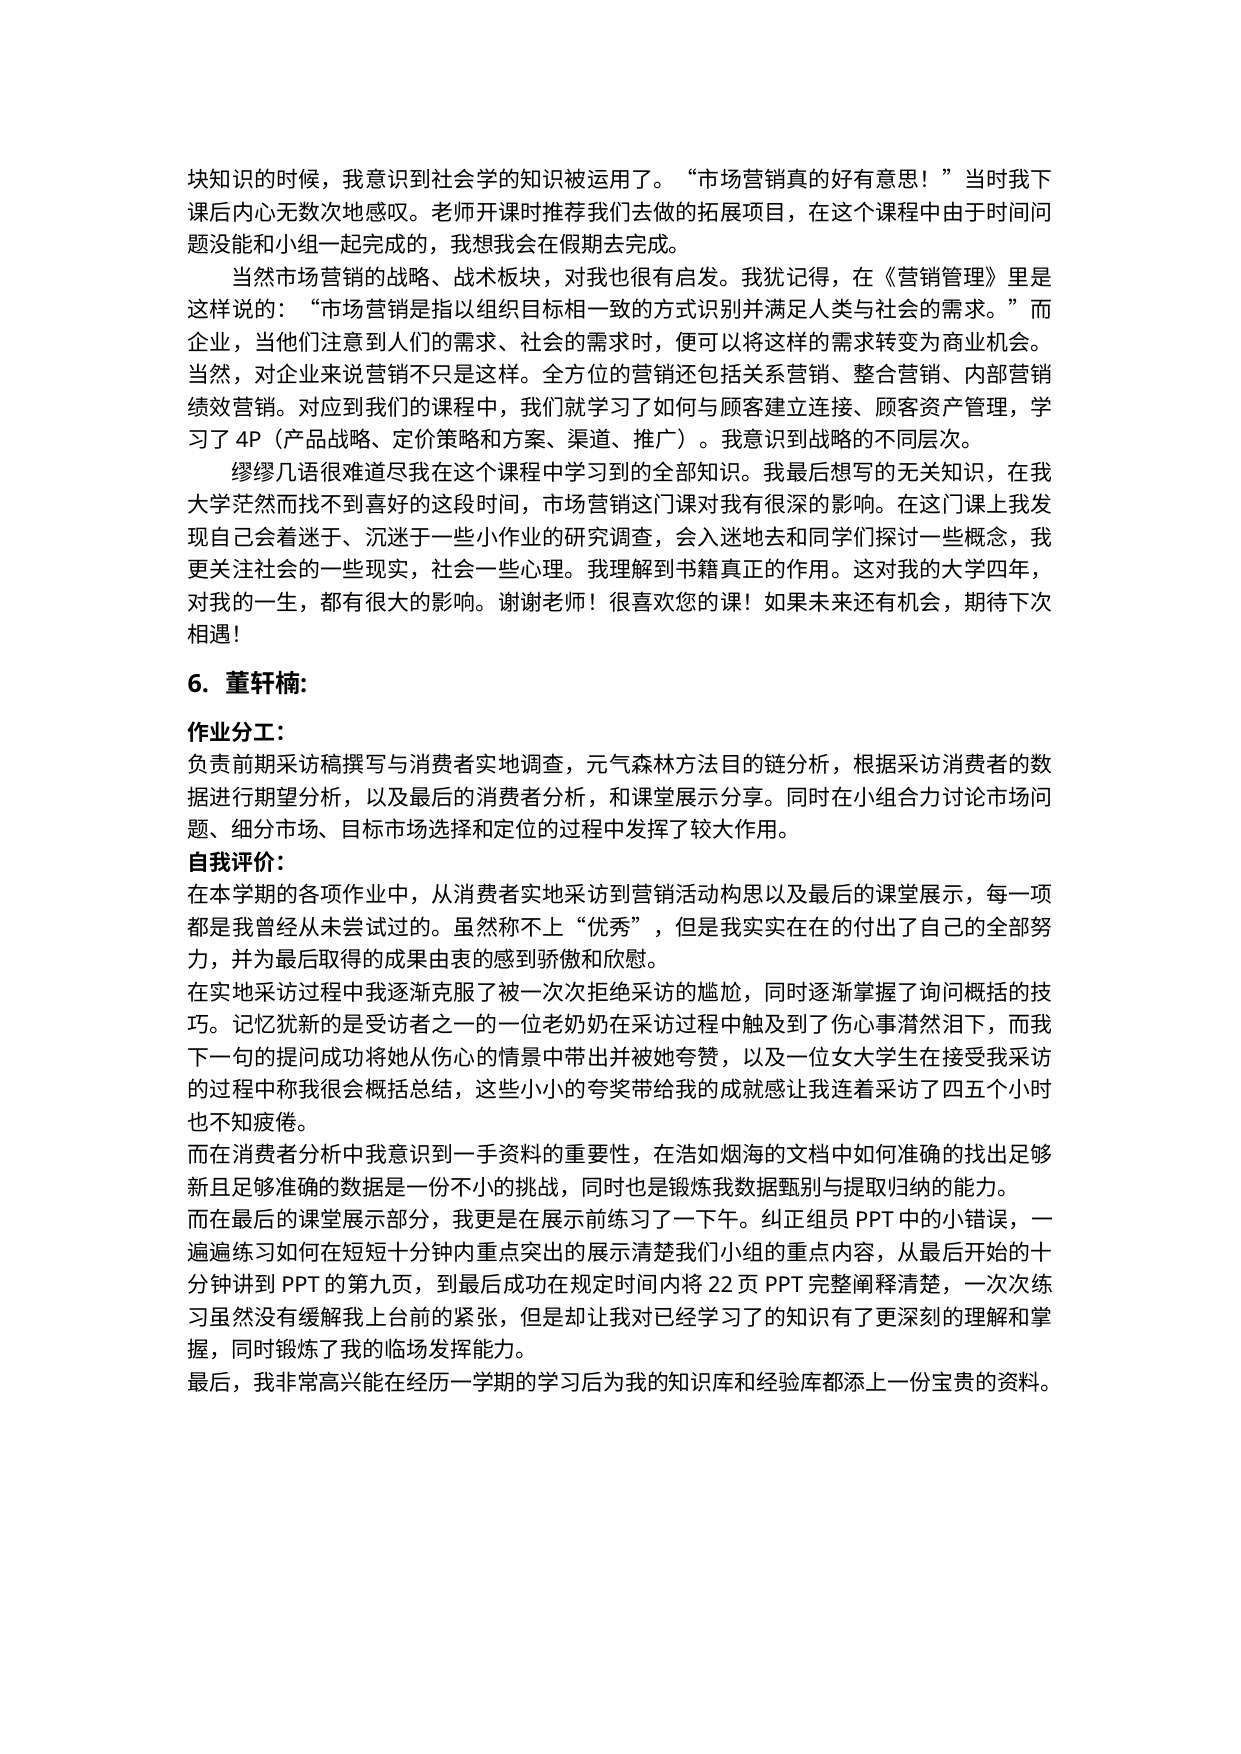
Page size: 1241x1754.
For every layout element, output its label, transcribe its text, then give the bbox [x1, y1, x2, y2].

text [187, 162, 1053, 259]
text 而在最后的课堂展示部分，我更是在展示前练习了一下午。纠正组员PPT中的小错误，一遍遍练习如何在短短十分钟内重点突出的展示清楚我们小组的重点内容，从最后开始的十分钟讲到PPT的第九页，到最后成功在规定时间内将22页PPT完整阐释清楚，一次次练习虽然没有缓解我上台前的紧张，但是却让我对已经学习了的知识有了更深刻的理解和掌握，同时锻炼了我的临场发挥能力。 [187, 1202, 1053, 1364]
text 而在消费者分析中我意识到一手资料的重要性，在浩如烟海的文档中如何准确的找出足够新且足够准确的数据是一份不小的挑战，同时也是锻炼我数据甄别与提取归纳的能力。 [187, 1137, 1053, 1202]
text 自我评价： [187, 844, 1053, 877]
text 负责前期采访稿撰写与消费者实地调查，元气森林方法目的链分析，根据采访消费者的数据进行期望分析，以及最后的消费者分析，和课堂展示分享。同时在小组合力讨论市场问题、细分市场、目标市场选择和定位的过程中发挥了较大作用。 [187, 747, 1053, 844]
list 董轩楠: [187, 649, 1053, 714]
text 在实地采访过程中我逐渐克服了被一次次拒绝采访的尴尬，同时逐渐掌握了询问概括的技巧。记忆犹新的是受访者之一的一位老奶奶在采访过程中触及到了伤心事潸然泪下，而我下一句的提问成功将她从伤心的情景中带出并被她夸赞，以及一位女大学生在接受我采访的过程中称我很会概括总结，这些小小的夸奖带给我的成就感让我连着采访了四五个小时也不知疲倦。 [187, 974, 1053, 1137]
text 当然市场营销的战略、战术板块，对我也很有启发。我犹记得，在《营销管理》里是这样说的：“市场营销是指以组织目标相一致的方式识别并满足人类与社会的需求。”而企业，当他们注意到人们的需求、社会的需求时，便可以将这样的需求转变为商业机会。当然，对企业来说营销不只是这样。全方位的营销还包括关系营销、整合营销、内部营销、绩效营销。对应到我们的课程中，我们就学习了如何与顾客建立连接、顾客资产管理，学习了4P（产品战略、定价策略和方案、渠道、推广）。我意识到战略的不同层次。 [187, 259, 1053, 454]
text 最后，我非常高兴能在经历一学期的学习后为我的知识库和经验库都添上一份宝贵的资料。 [187, 1364, 1053, 1397]
text 缪缪几语很难道尽我在这个课程中学习到的全部知识。我最后想写的无关知识，在我大学茫然而找不到喜好的这段时间，市场营销这门课对我有很深的影响。在这门课上我发现自己会着迷于、沉迷于一些小作业的研究调查，会入迷地去和同学们探讨一些概念，我更关注社会的一些现实，社会一些心理。我理解到书籍真正的作用。这对我的大学四年，对我的一生，都有很大的影响。谢谢老师！很喜欢您的课！如果未来还有机会，期待下次相遇！ [187, 454, 1053, 649]
text 作业分工： [187, 714, 1053, 747]
text 在本学期的各项作业中，从消费者实地采访到营销活动构思以及最后的课堂展示，每一项都是我曾经从未尝试过的。虽然称不上“优秀”，但是我实实在在的付出了自己的全部努力，并为最后取得的成果由衷的感到骄傲和欣慰。 [187, 877, 1053, 974]
